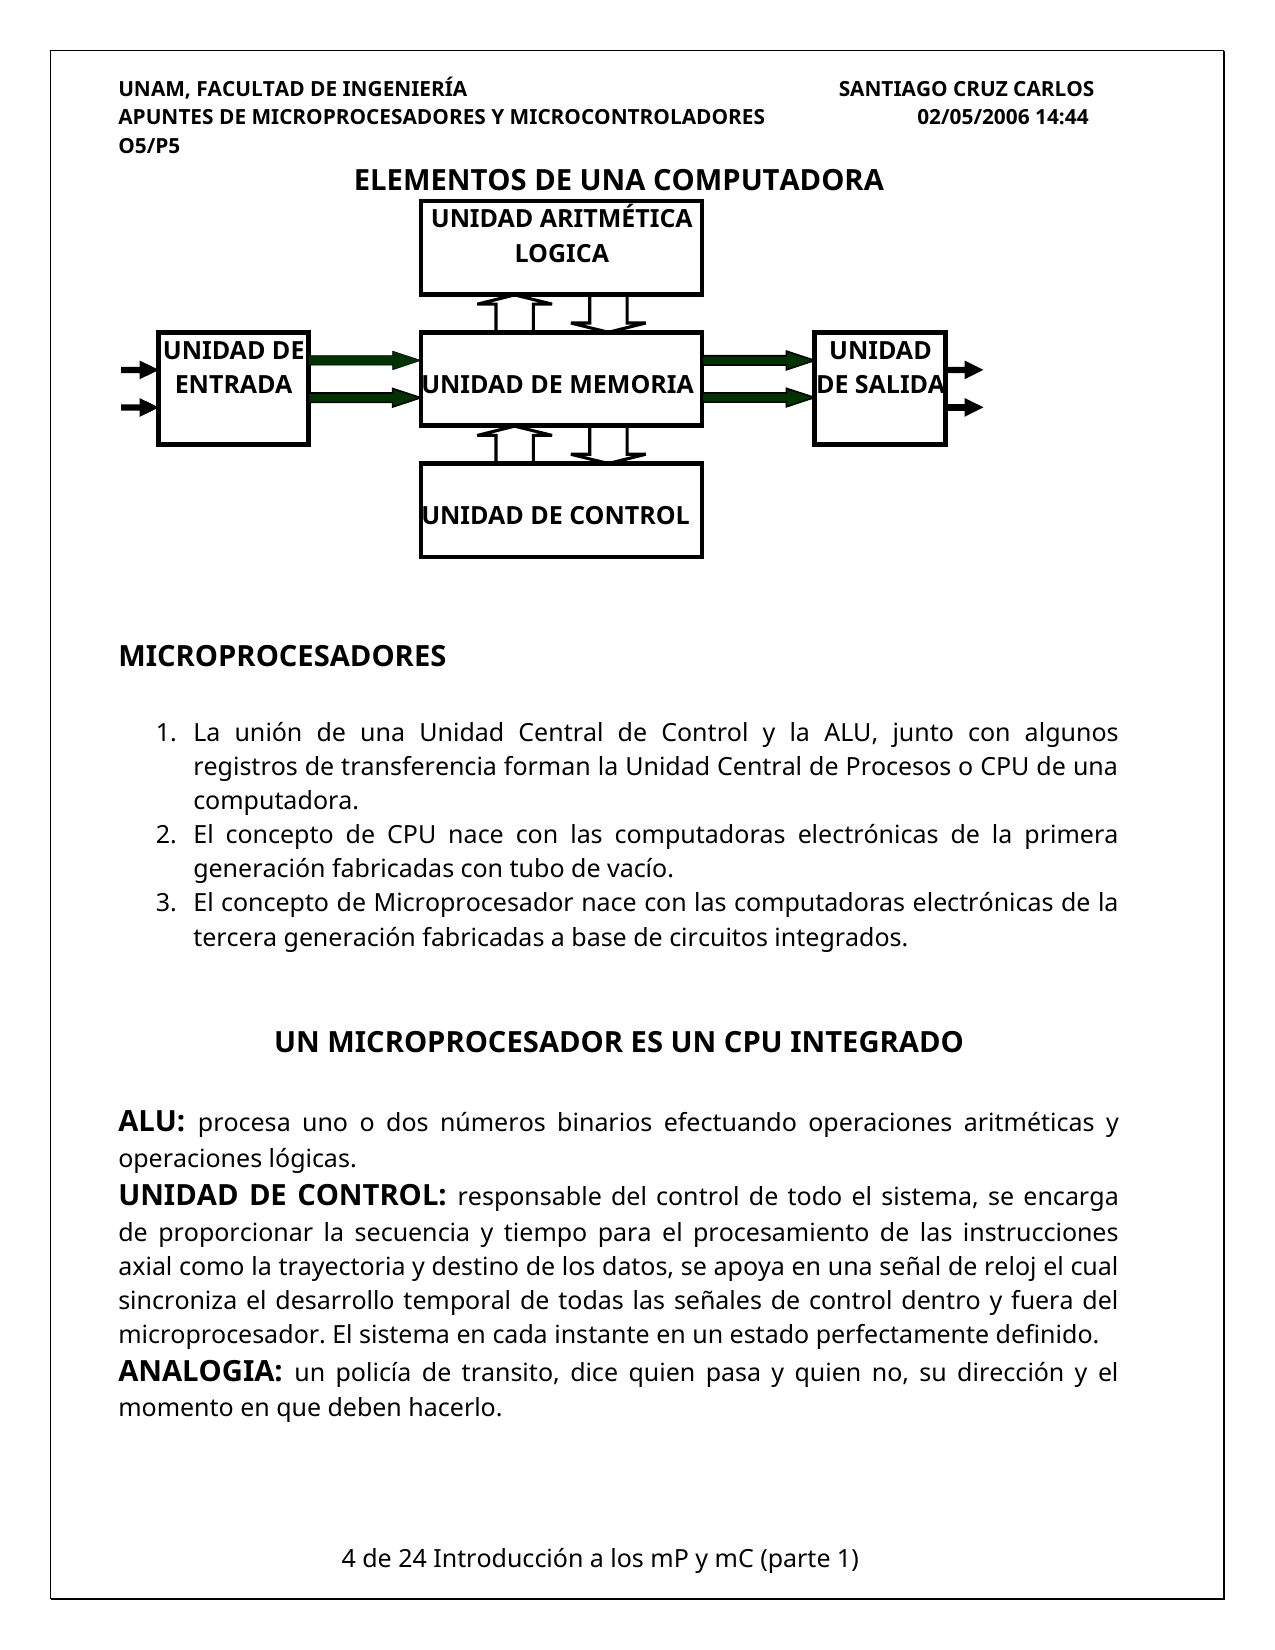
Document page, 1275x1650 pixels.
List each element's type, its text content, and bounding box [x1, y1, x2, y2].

list El concepto de Microprocesador nace con las computadoras electrónicas de la tercera generación fabricadas a base de circuitos integrados. [156, 885, 1120, 953]
text MicroprocesadoRES [118, 635, 1120, 675]
text ALU: procesa uno o dos números binarios efectuando operaciones aritméticas y operaciones lógicas. [118, 1101, 1120, 1174]
text unidad de control: responsable del control de todo el sistema, se encarga de proporcionar la secuencia y tiempo para el procesamiento de las instrucciones axial como la trayectoria y destino de los datos, se apoya en una señal de reloj el cual sincroniza el desarrollo temporal de todas las señales de control dentro y fuera del microprocesador. El sistema en cada instante en un estado perfectamente definido. [118, 1174, 1120, 1350]
list El concepto de CPU nace con las computadoras electrónicas de la primera generación fabricadas con tubo de vacío. [156, 817, 1120, 885]
text un microprocesador es un cpu integrado [118, 1021, 1120, 1061]
text analogia: un policía de transito, dice quien pasa y quien no, su dirección y el momento en que deben hacerlo. [118, 1350, 1120, 1424]
text elementos de una computadora [118, 159, 1120, 199]
list La unión de una Unidad Central de Control y la ALU, junto con algunos registros de transferencia forman la Unidad Central de Procesos o CPU de una computadora. [156, 715, 1120, 817]
